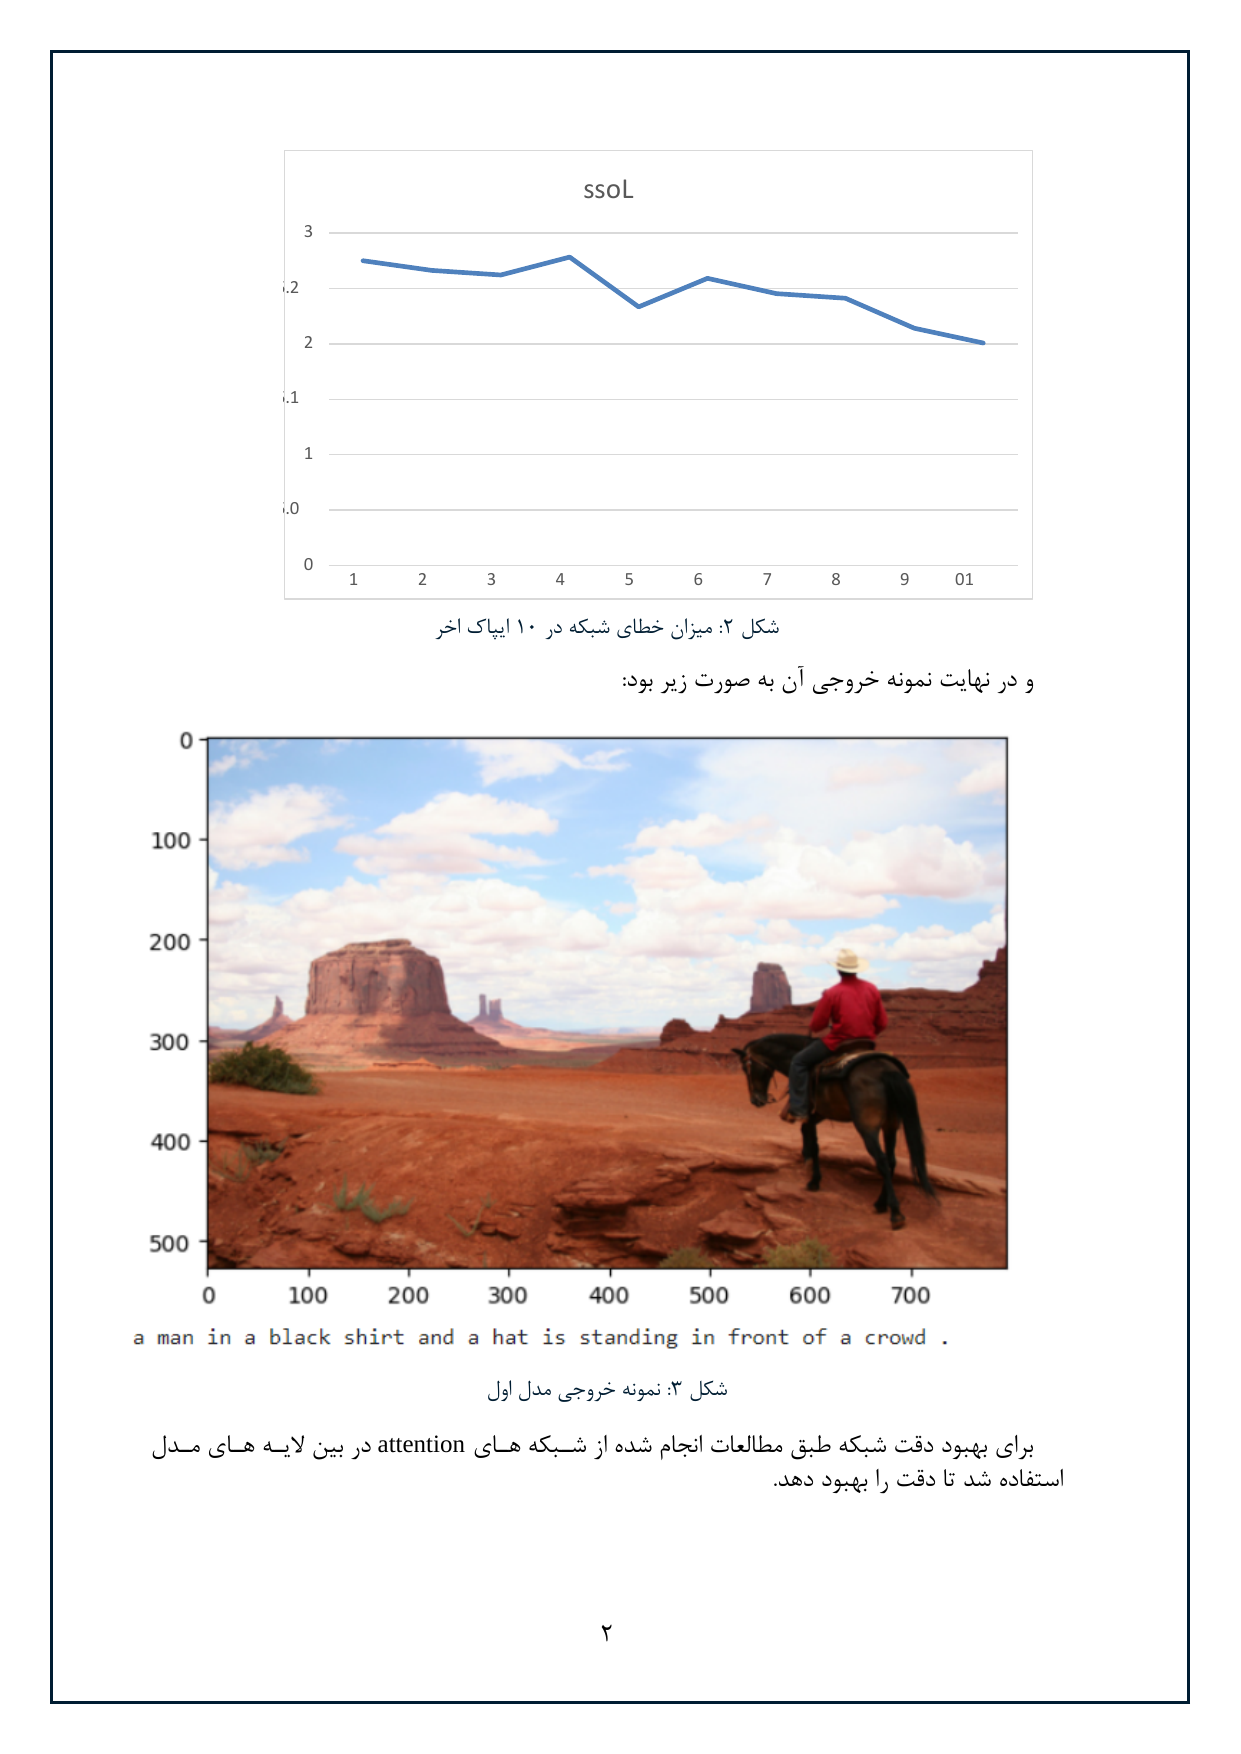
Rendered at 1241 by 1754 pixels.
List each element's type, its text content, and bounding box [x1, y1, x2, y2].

text و در نهایت نمونه خروجی آن به صورت زیر بود: [150, 667, 1063, 696]
text شکل 3: نمونه خروجی مدل اول [150, 1379, 1063, 1404]
text شکل 2: میزان خطای شبکه در 10 ایپاک اخر [150, 617, 1063, 642]
picture [120, 712, 1034, 1363]
text برای بهبود دقت شبکه طبق مطالعات انجام شده از شبکه های attention در بین لایه های مدل استفاده شد تا دقت را بهبود دهد. [150, 1429, 1063, 1496]
